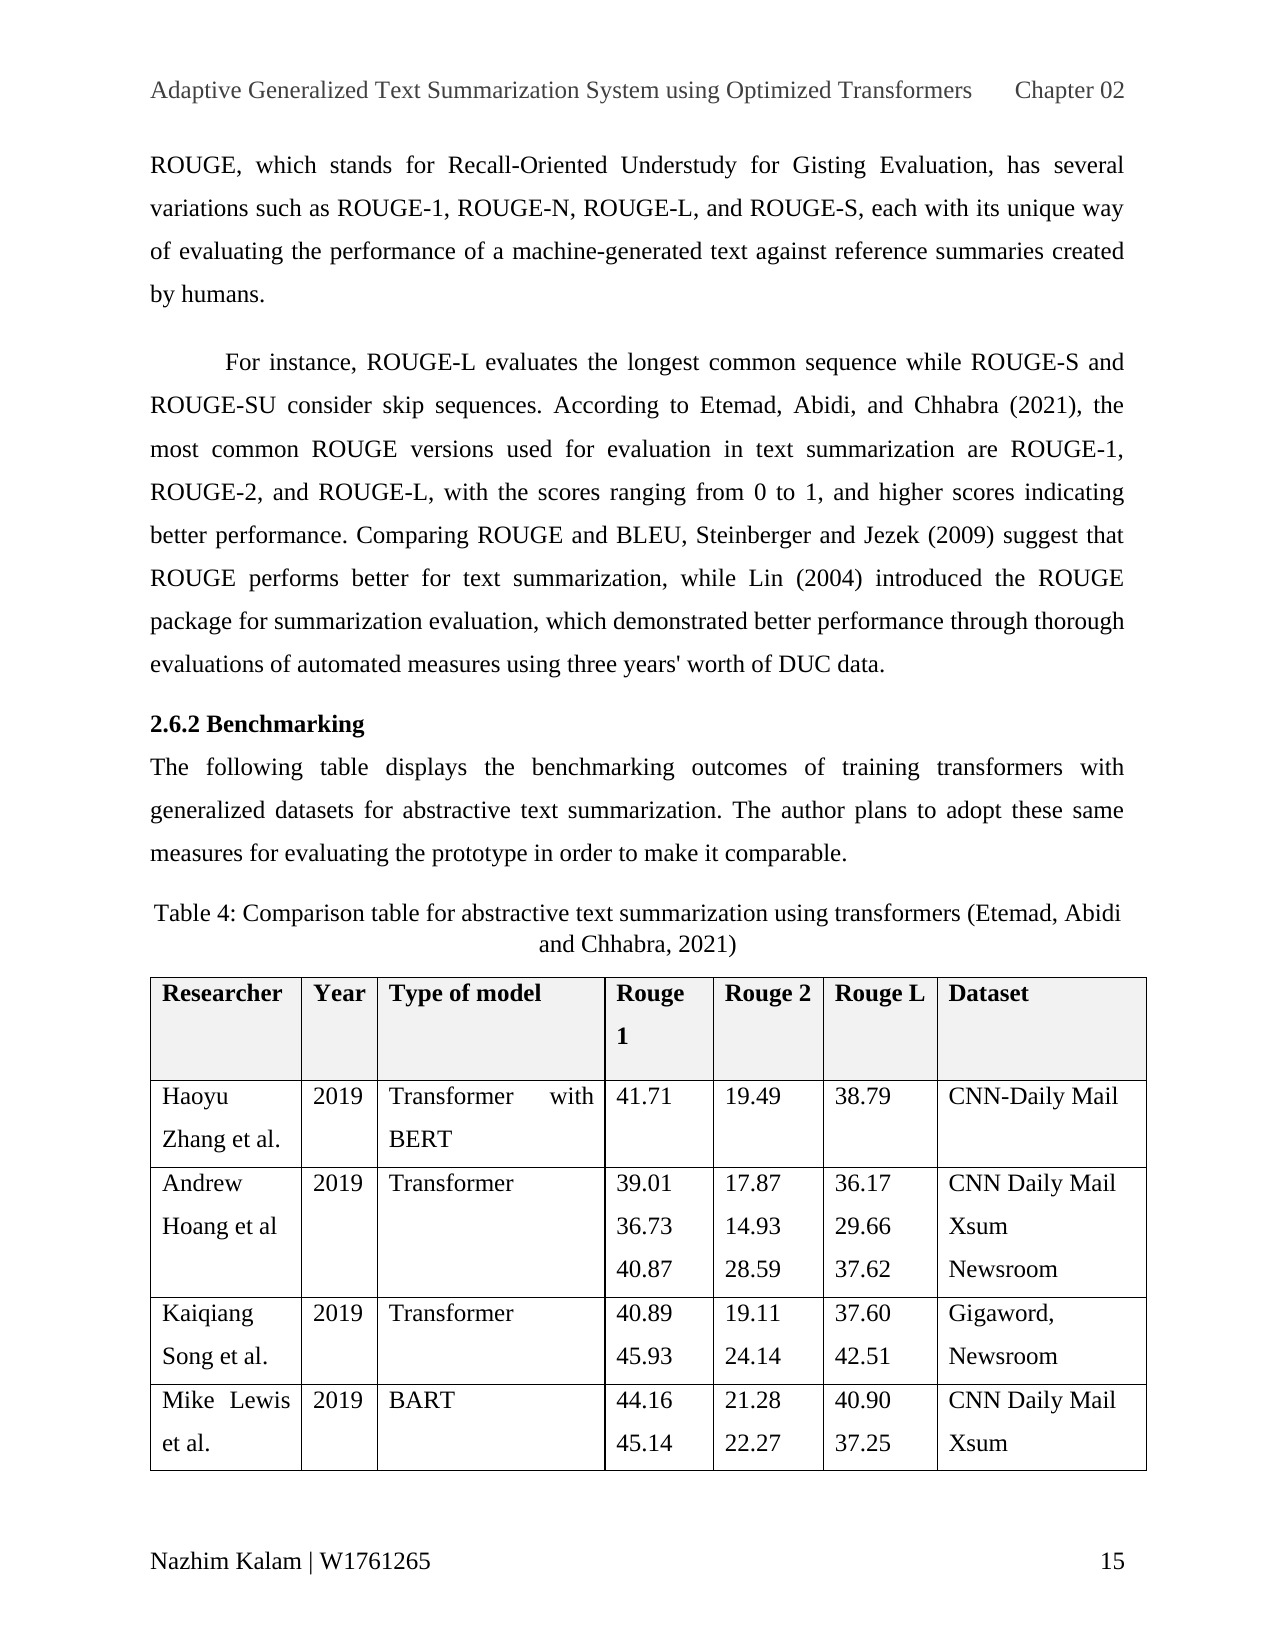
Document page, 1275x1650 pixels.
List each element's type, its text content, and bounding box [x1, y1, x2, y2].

table_header Researcher [151, 978, 301, 1080]
table_cell Andrew Hoang et al [151, 1168, 301, 1297]
text For instance, ROUGE-L evaluates the longest common sequence while ROUGE-S and ROUGE-SU consider skip sequences. According to Etemad, Abidi, and Chhabra (2021), the most common ROUGE versions used for evaluation in text summarization are ROUGE-1, ROUGE-2, and ROUGE-L, with the scores ranging from 0 to 1, and higher scores indicating better performance. Comparing ROUGE and BLEU, Steinberger and Jezek (2009) suggest that ROUGE performs better for text summarization, while Lin (2004) introduced the ROUGE package for summarization evaluation, which demonstrated better performance through thorough evaluations of automated measures using three years' worth of DUC data. [150, 347, 1125, 678]
table_cell 19.49 [714, 1081, 823, 1167]
table_cell 2019 [302, 1081, 377, 1167]
table_cell 21.28 22.27 [714, 1385, 823, 1470]
table_cell 37.60 42.51 [824, 1298, 937, 1384]
table_cell 2019 [302, 1168, 377, 1297]
table_cell 38.79 [824, 1081, 937, 1167]
table_cell Mike Lewis et al. [151, 1385, 301, 1470]
table_cell 44.16 45.14 [606, 1385, 713, 1470]
table_cell Transformer [378, 1168, 604, 1297]
table_cell Transformer [378, 1298, 604, 1384]
table_cell 39.01 36.73 40.87 [606, 1168, 713, 1297]
list The following table displays the benchmarking outcomes of training transformers with generalized datasets for abstractive text summarization. The author plans to adopt these same measures for evaluating the prototype in order to make it comparable. [150, 752, 1125, 867]
table_cell 41.71 [606, 1081, 713, 1167]
table_cell 40.89 45.93 [606, 1298, 713, 1384]
subtitle 2.6.2 Benchmarking [150, 709, 1125, 738]
table_cell 17.87 14.93 28.59 [714, 1168, 823, 1297]
table_cell Transformer with BERT [378, 1081, 604, 1167]
table_cell 2019 [302, 1298, 377, 1384]
table_cell Kaiqiang Song et al. [151, 1298, 301, 1384]
table_cell 36.17 29.66 37.62 [824, 1168, 937, 1297]
table_header Type of model [378, 978, 604, 1080]
table_header Rouge 1 [606, 978, 713, 1080]
table_cell 2019 [302, 1385, 377, 1470]
table_header Dataset [938, 978, 1146, 1080]
table_cell BART [378, 1385, 604, 1470]
table_header Year [302, 978, 377, 1080]
table_cell CNN-Daily Mail [938, 1081, 1146, 1167]
table_header Rouge 2 [714, 978, 823, 1080]
table_cell CNN Daily Mail Xsum [938, 1385, 1146, 1470]
table_cell Gigaword, Newsroom [938, 1298, 1146, 1384]
text ROUGE, which stands for Recall-Oriented Understudy for Gisting Evaluation, has several variations such as ROUGE-1, ROUGE-N, ROUGE-L, and ROUGE-S, each with its unique way of evaluating the performance of a machine-generated text against reference summaries created by humans. [150, 150, 1125, 308]
text Table 4: Comparison table for abstractive text summarization using transformers (Etemad, Abidi and Chhabra, 2021) [150, 898, 1125, 958]
table_header Rouge L [824, 978, 937, 1080]
table_cell 40.90 37.25 [824, 1385, 937, 1470]
table_cell CNN Daily Mail Xsum Newsroom [938, 1168, 1146, 1297]
table_cell Haoyu Zhang et al. [151, 1081, 301, 1167]
table_cell 19.11 24.14 [714, 1298, 823, 1384]
